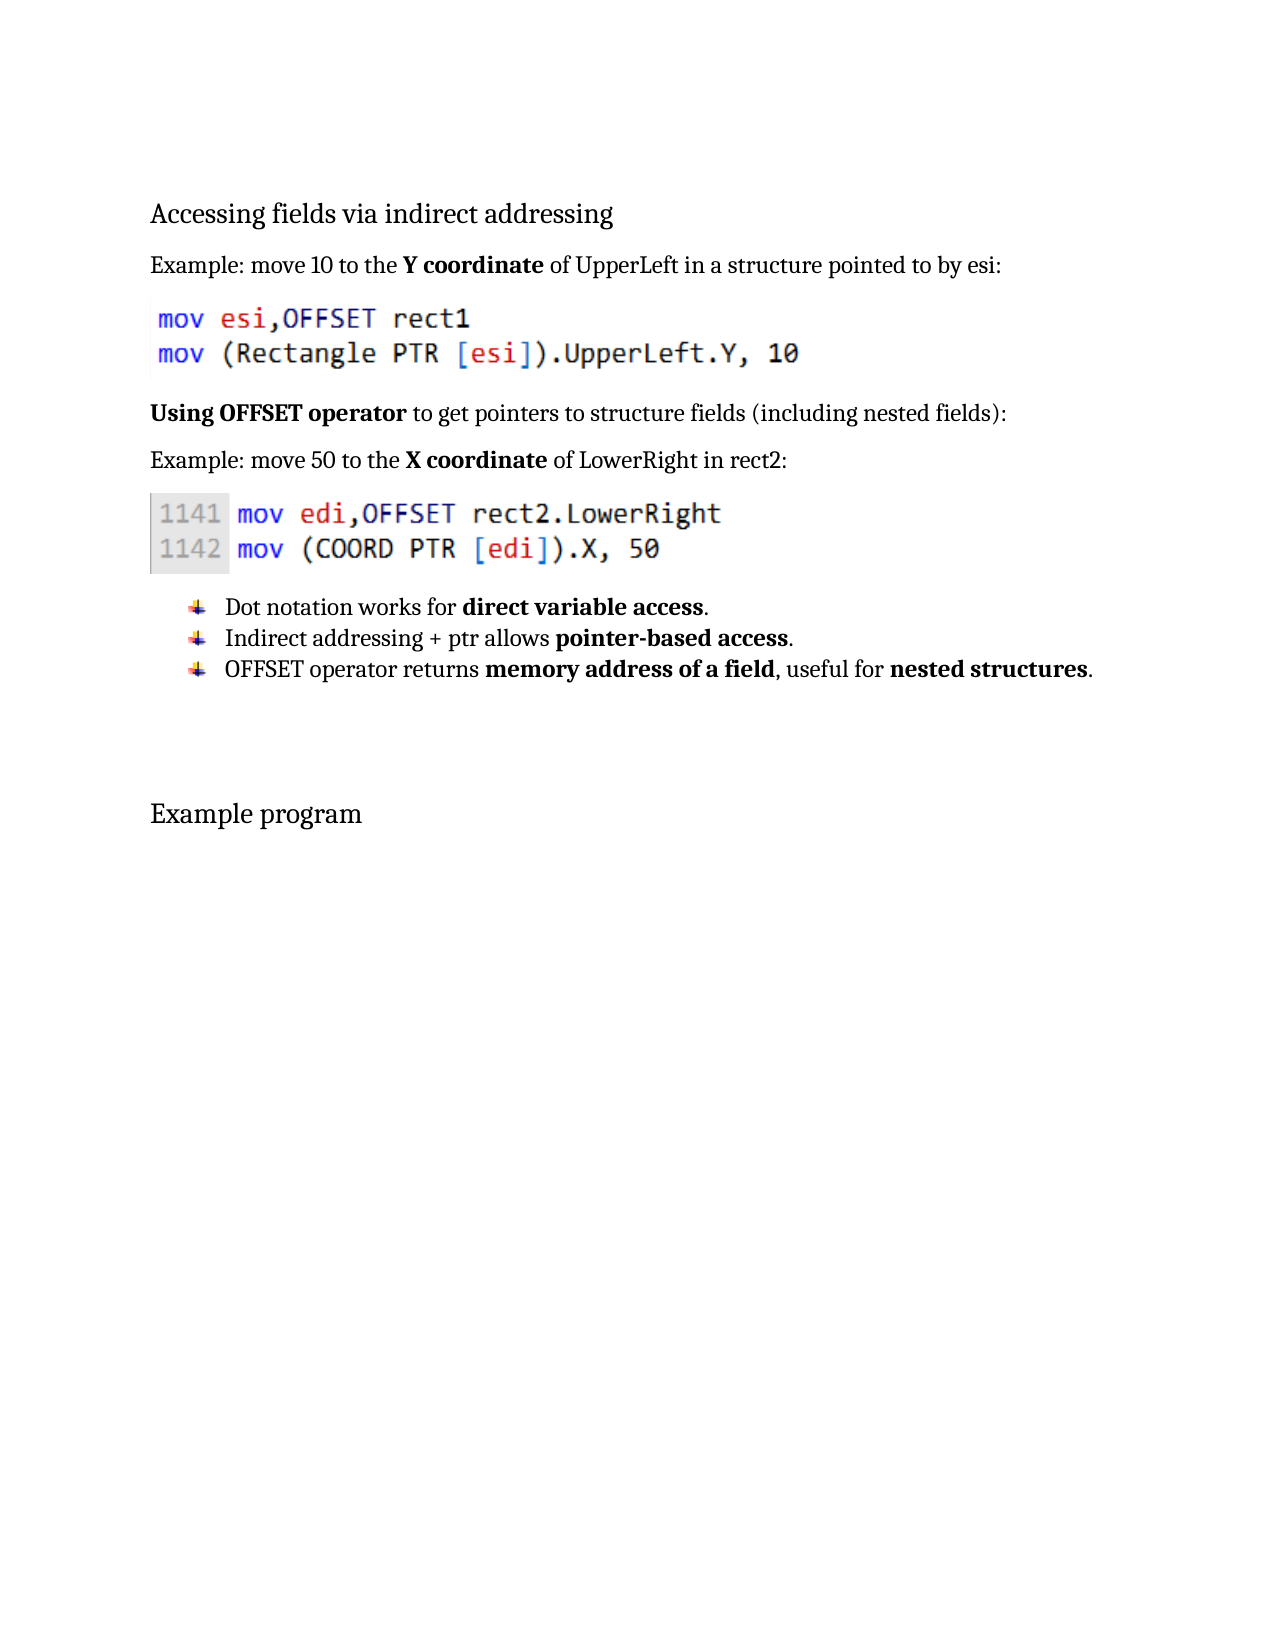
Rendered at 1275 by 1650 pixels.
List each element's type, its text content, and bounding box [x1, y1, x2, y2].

picture [188, 598, 206, 615]
text Example: move 10 to the Y coordinate of UpperLeft in a structure pointed to by esi: [150, 251, 1125, 279]
picture [150, 298, 811, 380]
text Accessing fields via indirect addressing [150, 198, 1125, 231]
list OFFSET operator returns memory address of a field, useful for nested structures. [187, 654, 1125, 683]
picture [188, 660, 206, 677]
text Example program [150, 798, 1125, 831]
list Dot notation works for direct variable access. [187, 592, 1125, 621]
picture [188, 629, 206, 646]
list Indirect addressing + ptr allows pointer-based access. [187, 623, 1125, 652]
picture [150, 493, 829, 574]
text Using OFFSET operator to get pointers to structure fields (including nested fields): [150, 398, 1125, 427]
text Example: move 50 to the X coordinate of LowerRight in rect2: [150, 446, 1125, 475]
